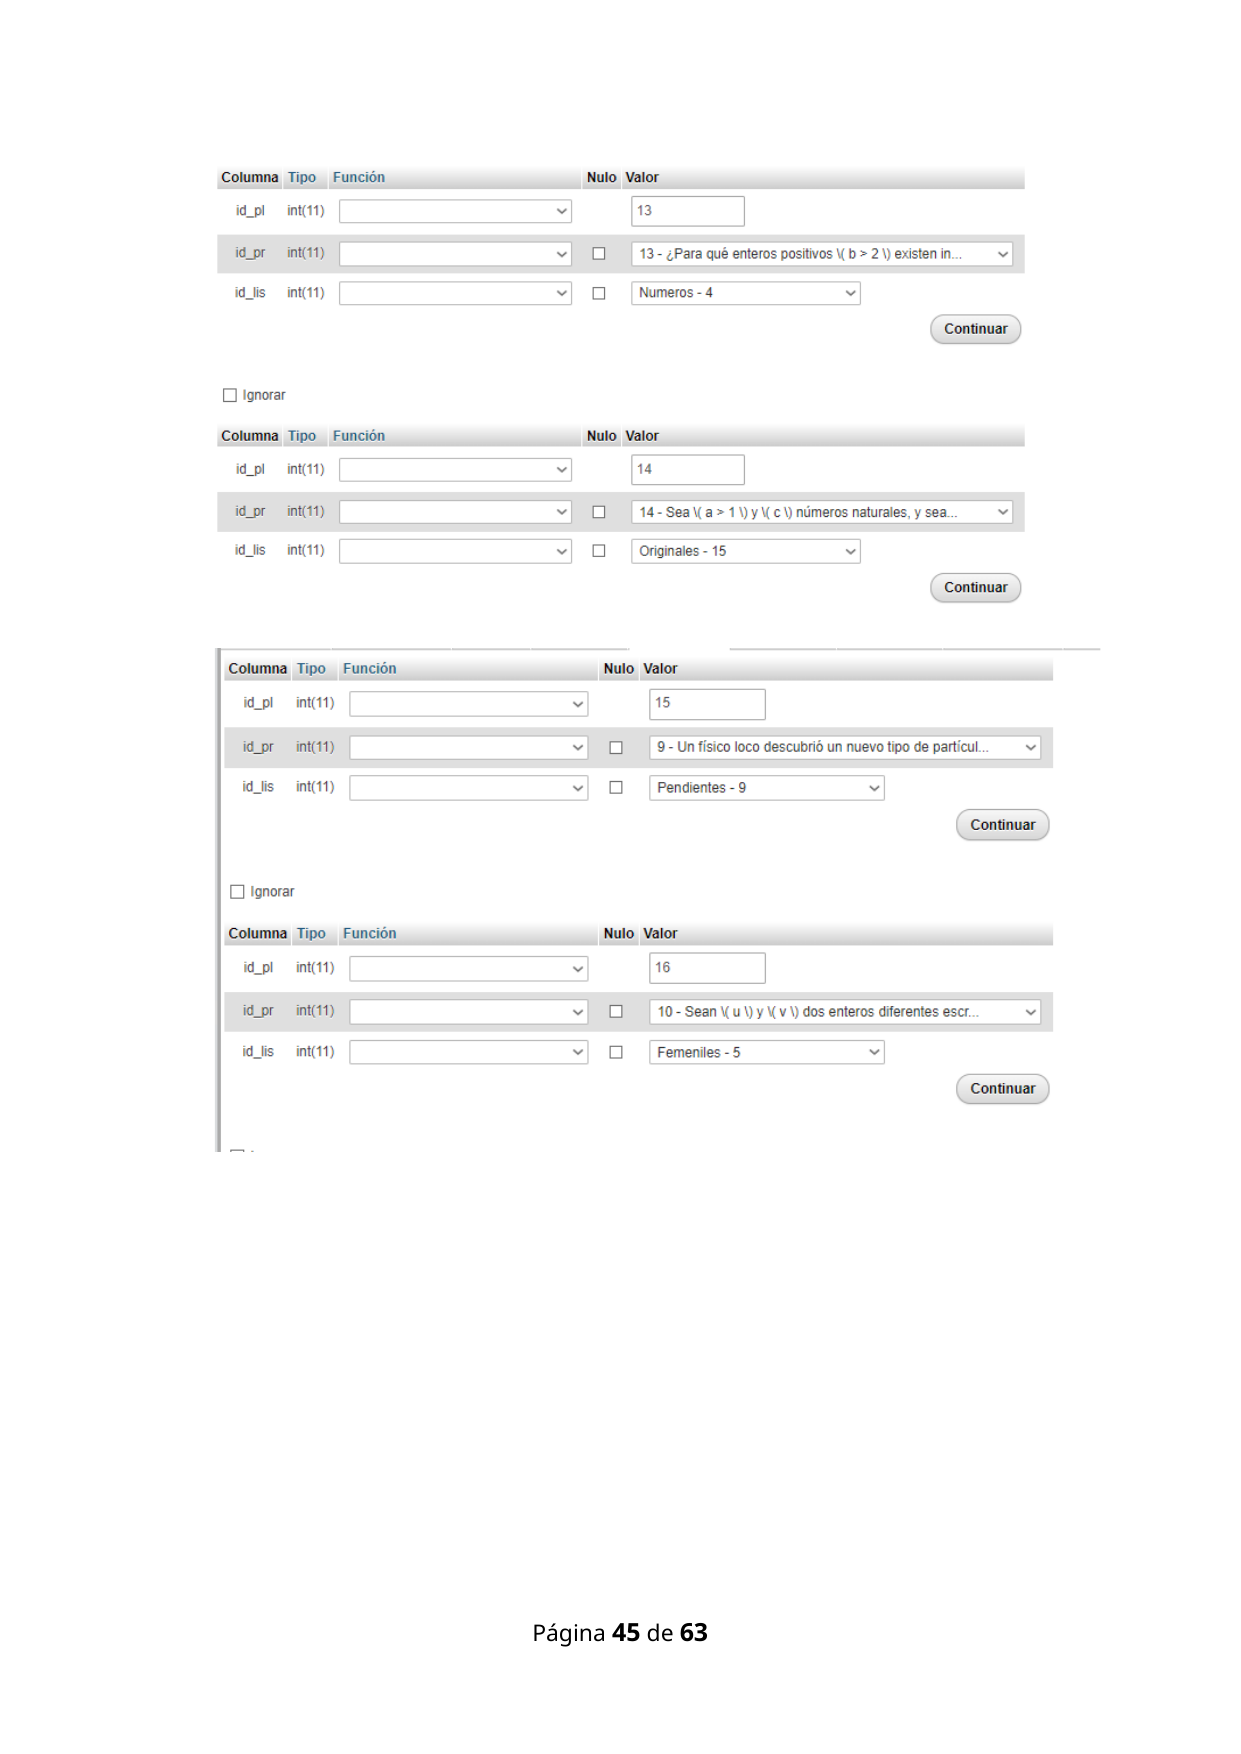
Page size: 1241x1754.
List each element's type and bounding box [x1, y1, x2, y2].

picture [214, 147, 1101, 647]
picture [214, 648, 1101, 1152]
